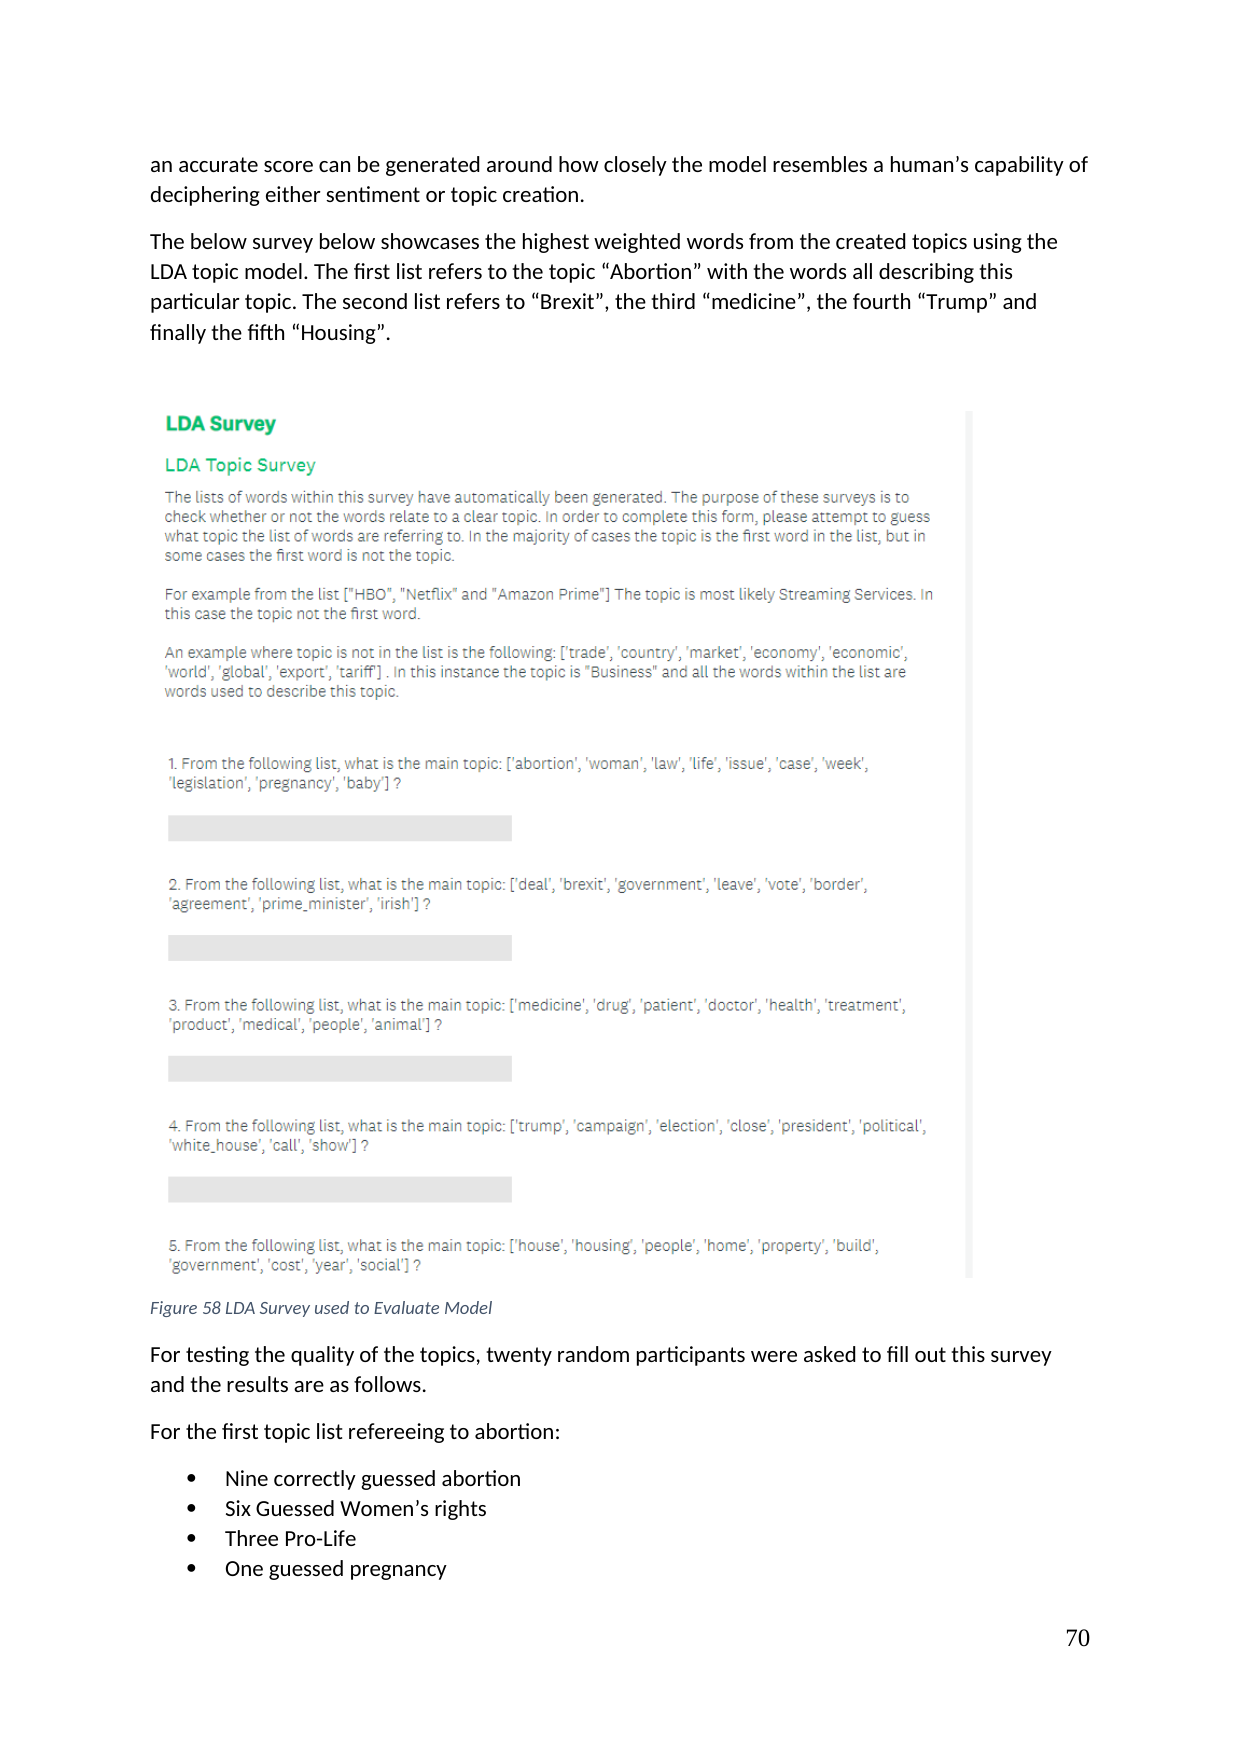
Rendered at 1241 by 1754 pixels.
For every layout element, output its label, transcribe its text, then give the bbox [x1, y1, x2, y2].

text For the first topic list refereeing to abortion: [150, 1417, 1090, 1445]
picture [150, 411, 973, 1278]
text The below survey below showcases the highest weighted words from the created topics using the LDA topic model. The first list refers to the topic “Abortion” with the words all describing this particular topic. The second list refers to “Brexit”, the third “medicine”, the fourth “Trump” and finally the fifth “Housing”. [150, 227, 1090, 346]
list Three Pro-Life [187, 1524, 1090, 1552]
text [150, 150, 1090, 208]
list One guessed pregnancy [187, 1554, 1090, 1583]
list Nine correctly guessed abortion [187, 1464, 1090, 1492]
list Six Guessed Women’s rights [187, 1494, 1090, 1522]
text For testing the quality of the topics, twenty random participants were asked to fill out this survey and the results are as follows. [150, 1340, 1090, 1398]
text Figure 58 LDA Survey used to Evaluate Model [150, 1296, 1090, 1319]
